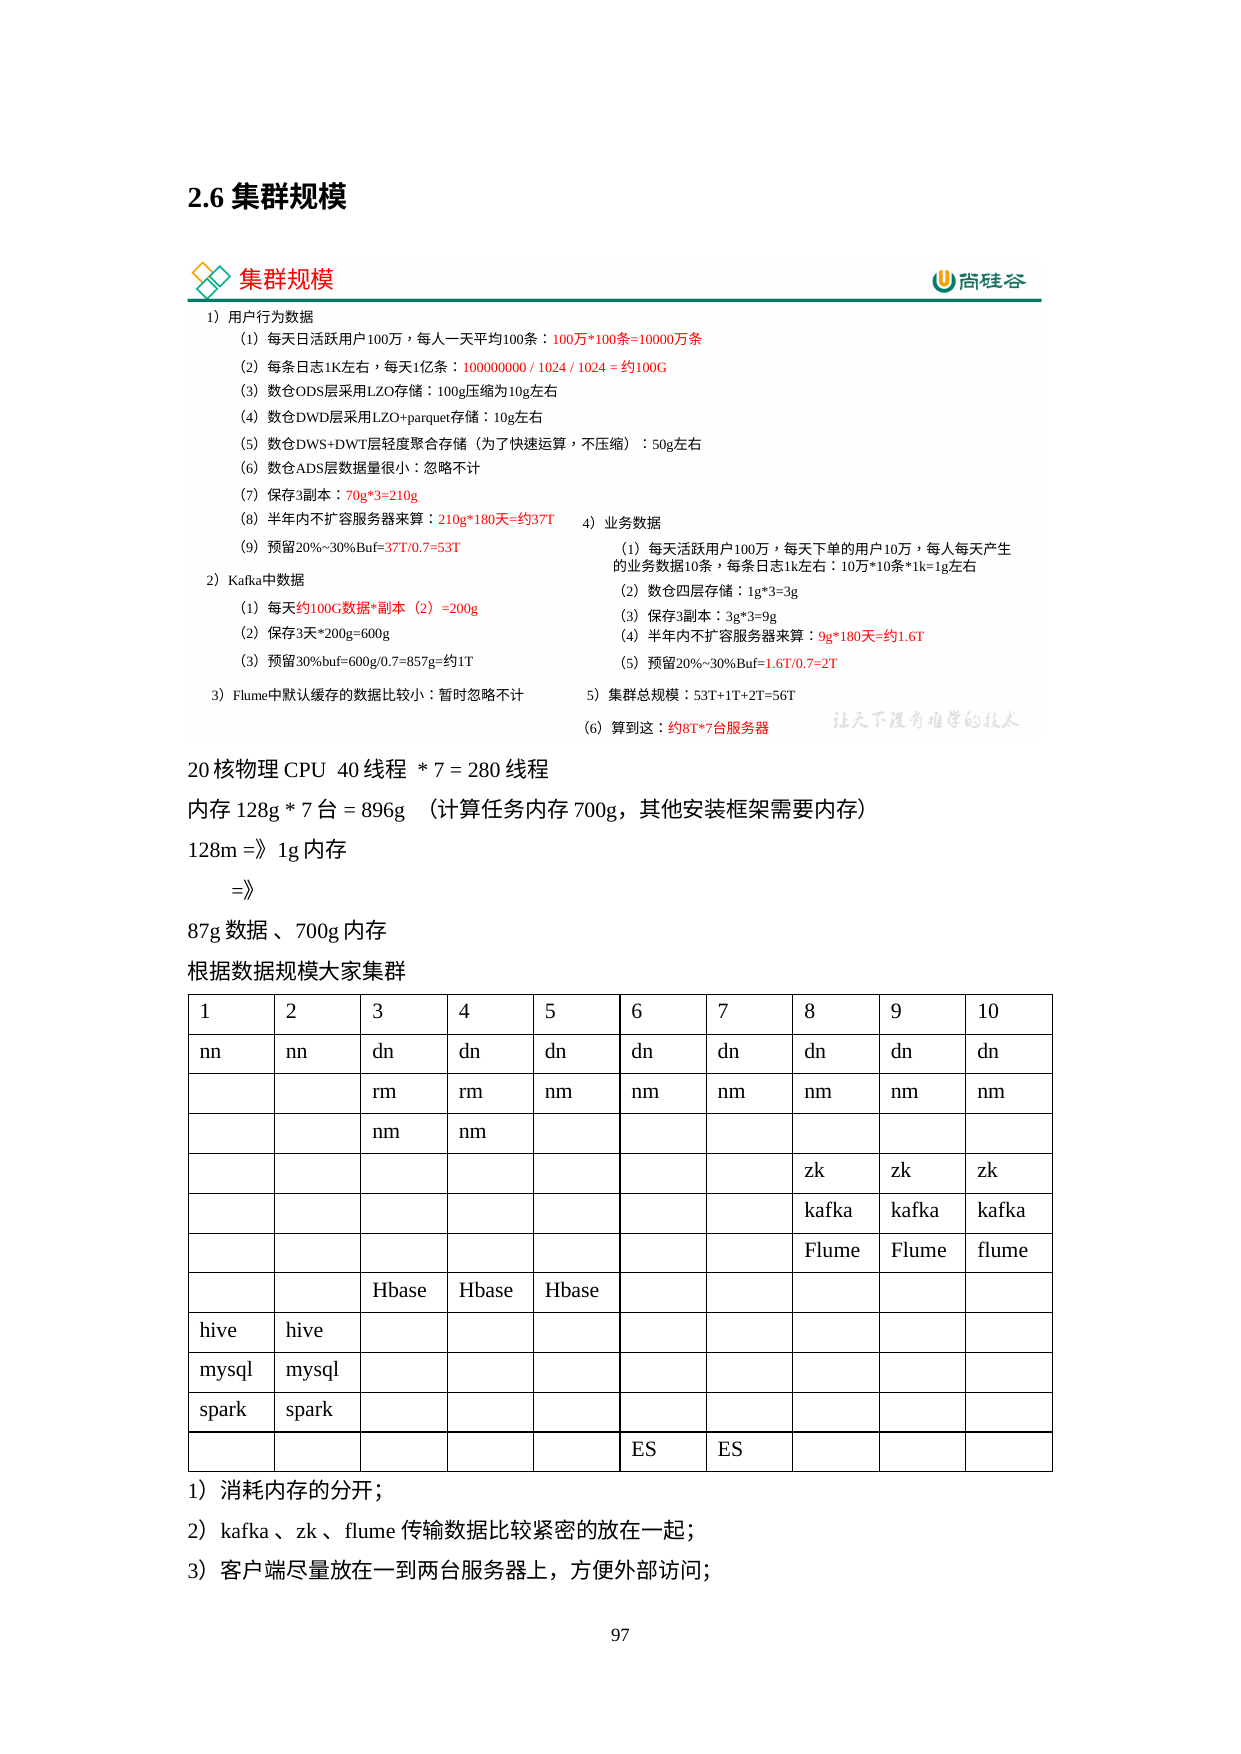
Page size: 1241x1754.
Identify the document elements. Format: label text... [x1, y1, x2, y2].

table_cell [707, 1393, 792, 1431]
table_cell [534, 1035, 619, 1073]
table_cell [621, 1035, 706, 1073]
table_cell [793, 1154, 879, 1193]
text 2）kafka 、zk 、flume 传输数据比较紧密的放在一起； [187, 1513, 1053, 1545]
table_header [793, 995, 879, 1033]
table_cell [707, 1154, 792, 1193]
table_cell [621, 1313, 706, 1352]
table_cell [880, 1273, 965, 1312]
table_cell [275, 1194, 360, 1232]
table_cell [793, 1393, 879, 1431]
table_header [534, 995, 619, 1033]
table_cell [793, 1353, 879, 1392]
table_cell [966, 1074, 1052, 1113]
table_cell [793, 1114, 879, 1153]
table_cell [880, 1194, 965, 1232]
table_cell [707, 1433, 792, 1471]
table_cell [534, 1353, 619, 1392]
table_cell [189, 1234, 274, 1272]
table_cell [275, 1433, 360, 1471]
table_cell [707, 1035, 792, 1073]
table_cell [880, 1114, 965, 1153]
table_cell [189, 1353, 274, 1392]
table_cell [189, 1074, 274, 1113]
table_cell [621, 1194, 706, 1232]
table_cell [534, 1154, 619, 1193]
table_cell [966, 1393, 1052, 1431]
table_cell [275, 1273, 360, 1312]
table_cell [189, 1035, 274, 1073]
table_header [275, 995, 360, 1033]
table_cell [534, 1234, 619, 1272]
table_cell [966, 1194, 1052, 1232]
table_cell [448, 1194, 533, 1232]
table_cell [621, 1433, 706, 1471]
subtitle 2.6 集群规模 [187, 162, 1053, 227]
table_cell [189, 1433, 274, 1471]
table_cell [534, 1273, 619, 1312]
text 87g数据 、700g内存 [187, 913, 1053, 945]
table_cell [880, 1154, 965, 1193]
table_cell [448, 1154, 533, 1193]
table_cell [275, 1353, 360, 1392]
text 1）消耗内存的分开； [187, 1472, 1053, 1505]
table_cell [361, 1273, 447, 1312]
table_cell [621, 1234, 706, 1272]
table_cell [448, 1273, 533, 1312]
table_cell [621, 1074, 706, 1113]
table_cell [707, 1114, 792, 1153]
text 3）客户端尽量放在一到两台服务器上，方便外部访问； [187, 1553, 1053, 1586]
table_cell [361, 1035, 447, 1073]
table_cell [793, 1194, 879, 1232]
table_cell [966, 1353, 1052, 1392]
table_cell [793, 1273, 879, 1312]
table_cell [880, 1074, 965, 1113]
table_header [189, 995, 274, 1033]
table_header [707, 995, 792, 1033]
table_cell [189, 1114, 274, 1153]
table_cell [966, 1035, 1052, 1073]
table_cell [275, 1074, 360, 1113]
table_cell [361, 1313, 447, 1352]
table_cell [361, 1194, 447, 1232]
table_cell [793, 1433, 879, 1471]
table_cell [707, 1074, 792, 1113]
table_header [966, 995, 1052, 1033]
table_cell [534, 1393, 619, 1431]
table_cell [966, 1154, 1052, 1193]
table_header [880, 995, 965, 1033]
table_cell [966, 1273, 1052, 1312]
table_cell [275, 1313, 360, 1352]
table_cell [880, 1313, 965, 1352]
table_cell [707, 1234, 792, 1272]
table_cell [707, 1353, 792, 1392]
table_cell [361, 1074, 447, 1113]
text =》 [187, 872, 1053, 905]
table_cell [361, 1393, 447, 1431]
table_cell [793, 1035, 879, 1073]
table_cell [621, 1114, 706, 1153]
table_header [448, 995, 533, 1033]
text 内存128g * 7台 = 896g （计算任务内存700g，其他安装框架需要内存） [187, 792, 1053, 824]
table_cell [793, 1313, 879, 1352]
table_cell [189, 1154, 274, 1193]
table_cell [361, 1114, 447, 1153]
text 128m =》1g内存 [187, 832, 1053, 864]
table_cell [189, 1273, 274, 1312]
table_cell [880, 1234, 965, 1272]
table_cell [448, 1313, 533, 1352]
text 20核物理CPU 40线程 * 7 = 280线程 [187, 751, 1053, 784]
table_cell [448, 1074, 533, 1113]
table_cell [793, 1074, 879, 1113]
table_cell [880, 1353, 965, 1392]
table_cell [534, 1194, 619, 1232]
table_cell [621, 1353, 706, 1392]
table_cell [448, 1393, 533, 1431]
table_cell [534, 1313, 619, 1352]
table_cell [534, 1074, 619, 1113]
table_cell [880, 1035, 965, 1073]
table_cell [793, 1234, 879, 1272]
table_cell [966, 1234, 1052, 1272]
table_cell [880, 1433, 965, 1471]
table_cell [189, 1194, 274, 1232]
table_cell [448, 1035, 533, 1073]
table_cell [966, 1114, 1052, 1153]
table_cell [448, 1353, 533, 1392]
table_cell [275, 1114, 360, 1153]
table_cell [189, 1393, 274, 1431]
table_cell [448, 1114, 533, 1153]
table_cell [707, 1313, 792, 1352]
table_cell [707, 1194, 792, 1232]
text 根据数据规模大家集群 [187, 953, 1053, 986]
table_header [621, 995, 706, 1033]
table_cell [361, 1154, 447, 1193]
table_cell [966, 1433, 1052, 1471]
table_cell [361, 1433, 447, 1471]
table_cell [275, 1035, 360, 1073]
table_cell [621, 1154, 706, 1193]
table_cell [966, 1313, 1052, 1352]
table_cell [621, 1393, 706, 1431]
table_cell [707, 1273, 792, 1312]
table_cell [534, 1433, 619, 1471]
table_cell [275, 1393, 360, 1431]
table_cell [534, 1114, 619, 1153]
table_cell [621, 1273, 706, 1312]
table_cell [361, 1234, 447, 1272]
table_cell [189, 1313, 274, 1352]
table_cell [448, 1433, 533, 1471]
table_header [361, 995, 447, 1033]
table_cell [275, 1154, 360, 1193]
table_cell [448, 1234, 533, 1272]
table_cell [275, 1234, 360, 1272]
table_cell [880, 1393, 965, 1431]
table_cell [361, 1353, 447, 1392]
